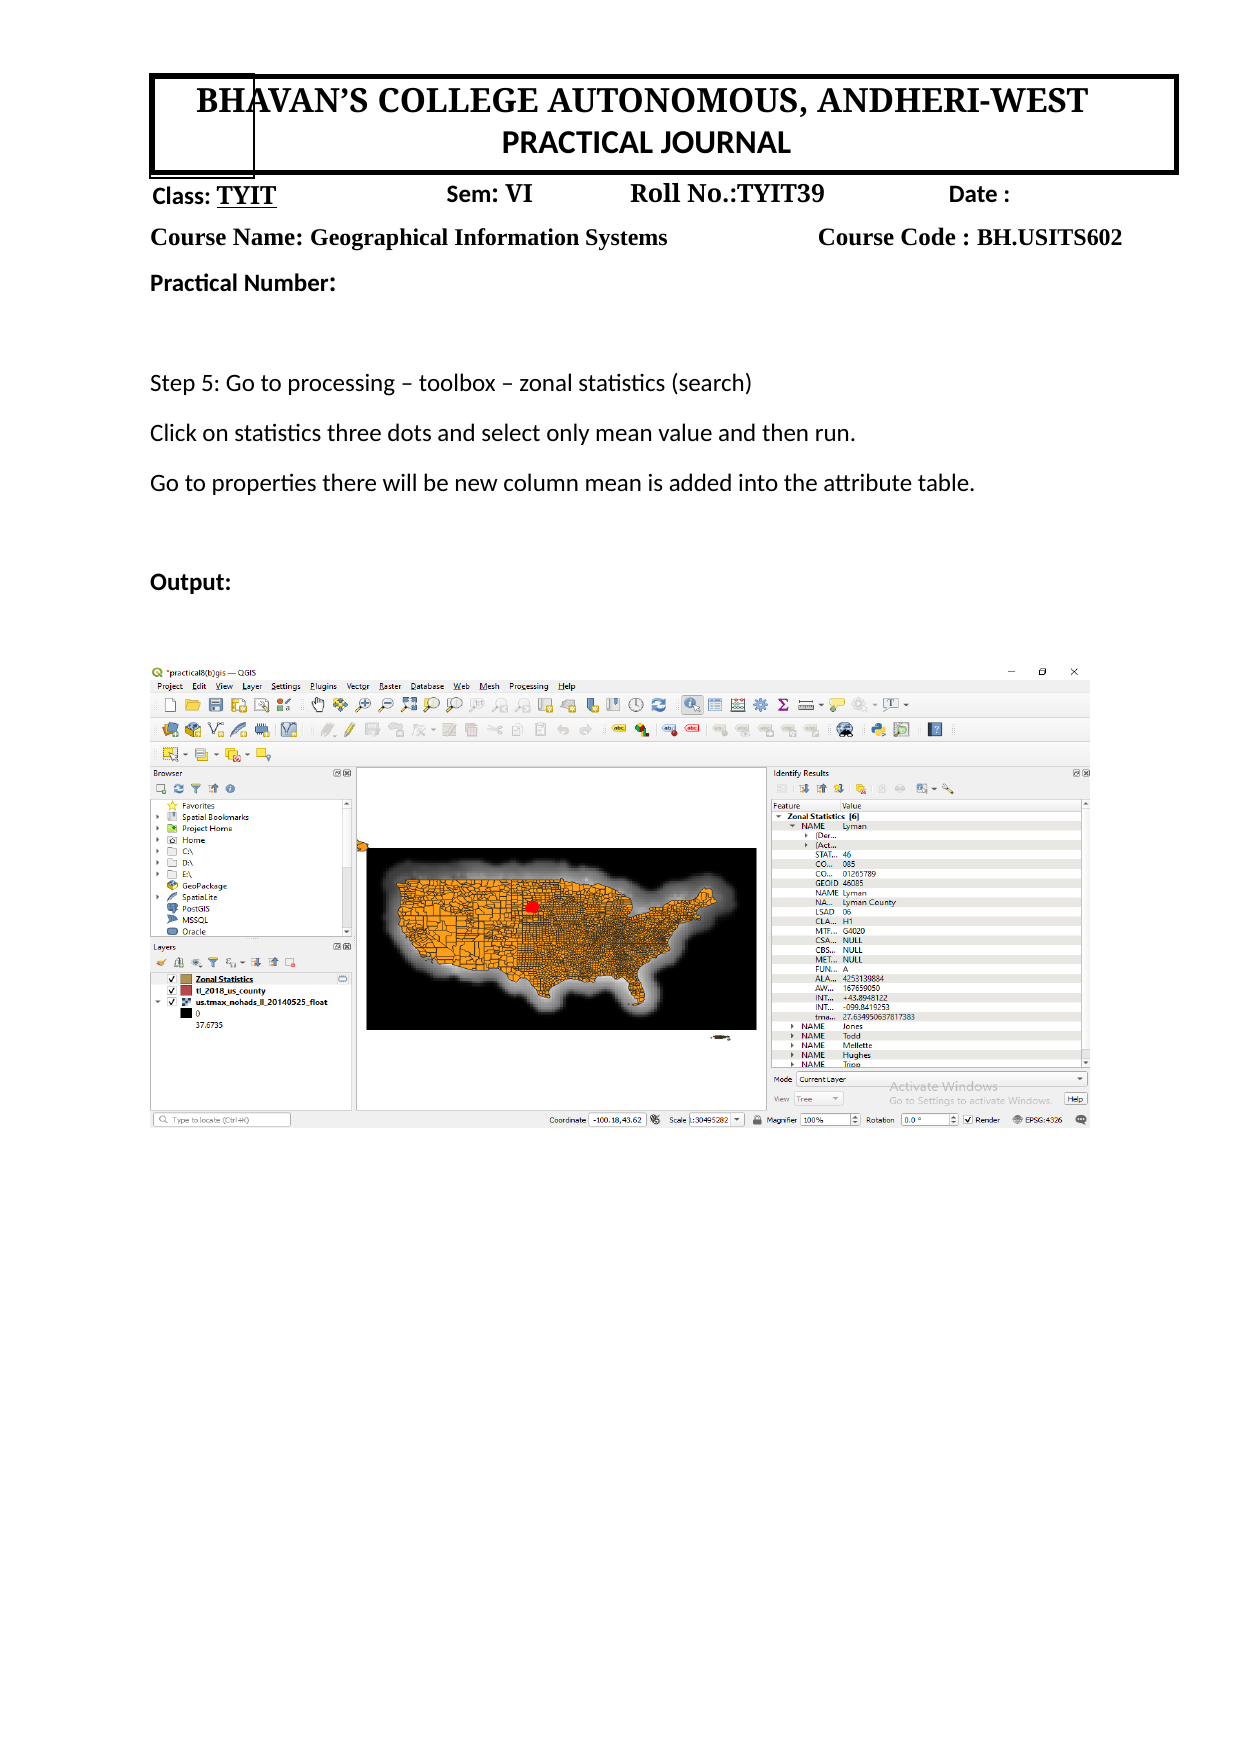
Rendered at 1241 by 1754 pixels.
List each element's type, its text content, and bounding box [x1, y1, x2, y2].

text Go to properties there will be new column mean is added into the attribute table. [150, 467, 1090, 497]
picture [150, 665, 1090, 1128]
text Click on statistics three dots and select only mean value and then run. [150, 417, 1090, 448]
text Step 5: Go to processing – toolbox – zonal statistics (search) [150, 368, 1090, 398]
text Output: [150, 566, 1090, 596]
